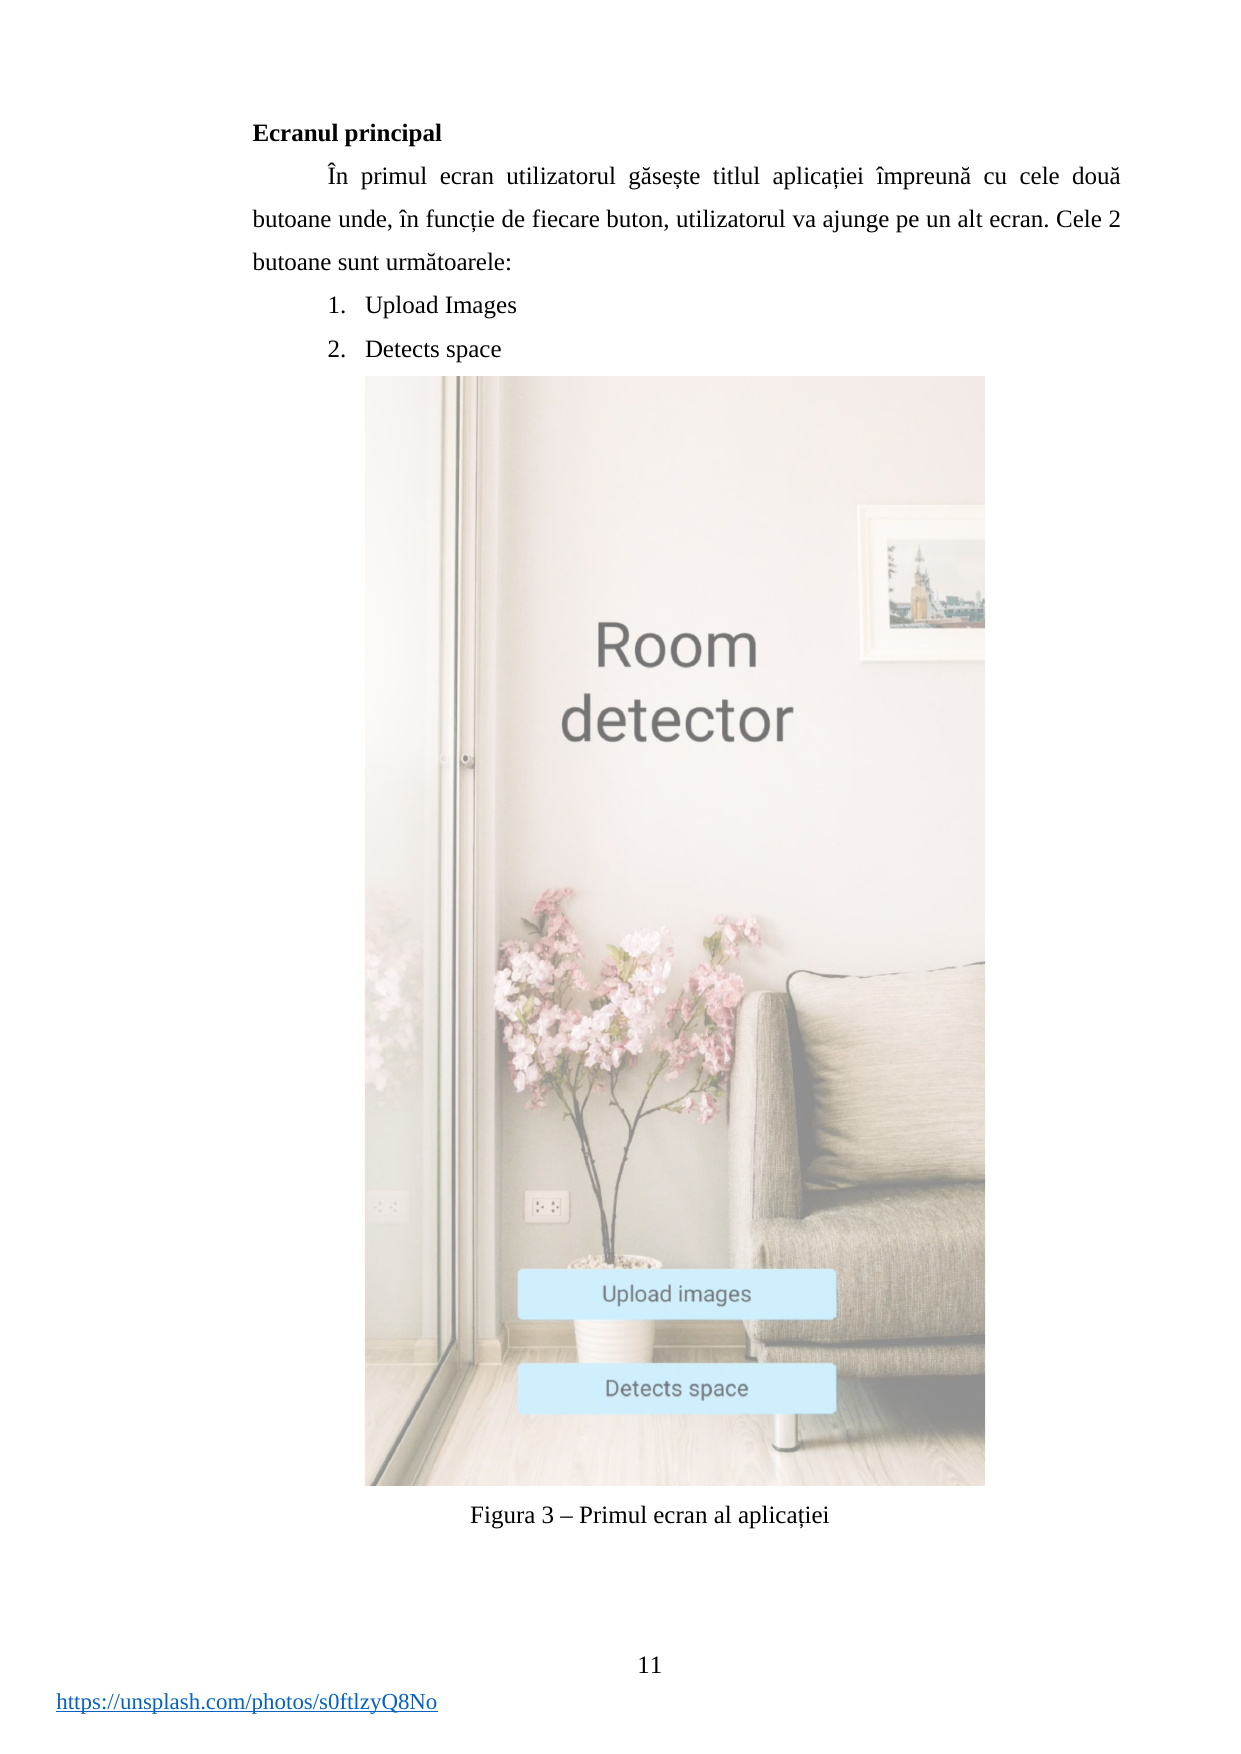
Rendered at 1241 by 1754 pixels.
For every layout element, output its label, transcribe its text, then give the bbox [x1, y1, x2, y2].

list În primul ecran utilizatorul găsește titlul aplicației împreună cu cele două butoane unde, în funcție de fiecare buton, utilizatorul va ajunge pe un alt ecran. Cele 2 butoane sunt următoarele: [252, 161, 1122, 276]
list Upload Images [327, 291, 1122, 319]
list Figura 3 – Primul ecran al aplicației [177, 1500, 1122, 1529]
list Ecranul principal [252, 118, 1122, 147]
picture [364, 376, 986, 1486]
list Detects space [327, 334, 1122, 362]
